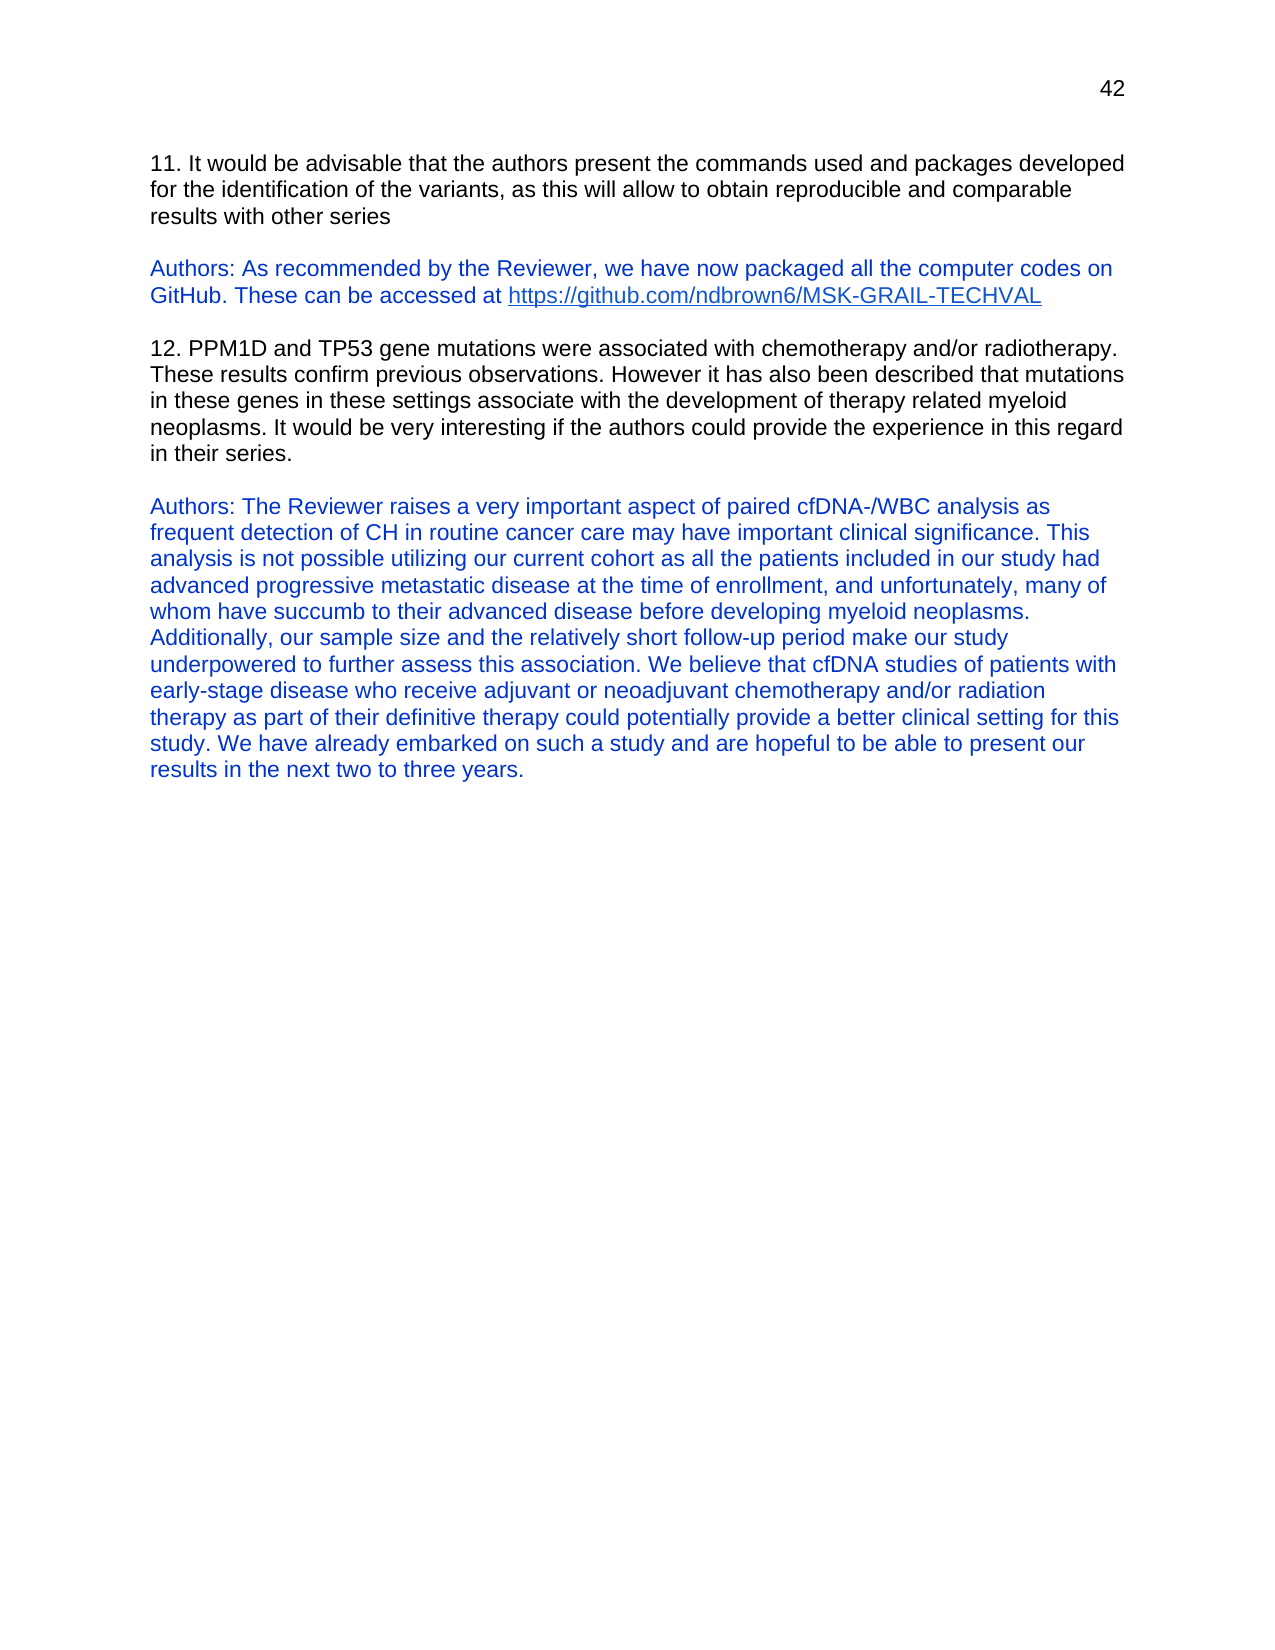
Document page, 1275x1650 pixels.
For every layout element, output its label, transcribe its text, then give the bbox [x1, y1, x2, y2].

text Authors: The Reviewer raises a very important aspect of paired cfDNA-/WBC analysis as frequent detection of CH in routine cancer care may have important clinical significance. This analysis is not possible utilizing our current cohort as all the patients included in our study had advanced progressive metastatic disease at the time of enrollment, and unfortunately, many of whom have succumb to their advanced disease before developing myeloid neoplasms. Additionally, our sample size and the relatively short follow-up period make our study underpowered to further assess this association. We believe that cfDNA studies of patients with early-stage disease who receive adjuvant or neoadjuvant chemotherapy and/or radiation therapy as part of their definitive therapy could potentially provide a better clinical setting for this study. We have already embarked on such a study and are hopeful to be able to present our results in the next two to three years. [150, 493, 1125, 782]
text 12. PPM1D and TP53 gene mutations were associated with chemotherapy and/or radiotherapy. These results confirm previous observations. However it has also been described that mutations in these genes in these settings associate with the development of therapy related myeloid neoplasms. It would be very interesting if the authors could provide the experience in this regard in their series. [150, 334, 1125, 466]
text Authors: As recommended by the Reviewer, we have now packaged all the computer codes on GitHub. These can be accessed at https://github.com/ndbrown6/MSK-GRAIL-TECHVAL [150, 255, 1125, 308]
text 11. It would be advisable that the authors present the commands used and packages developed for the identification of the variants, as this will allow to obtain reproducible and comparable results with other series [150, 150, 1125, 229]
